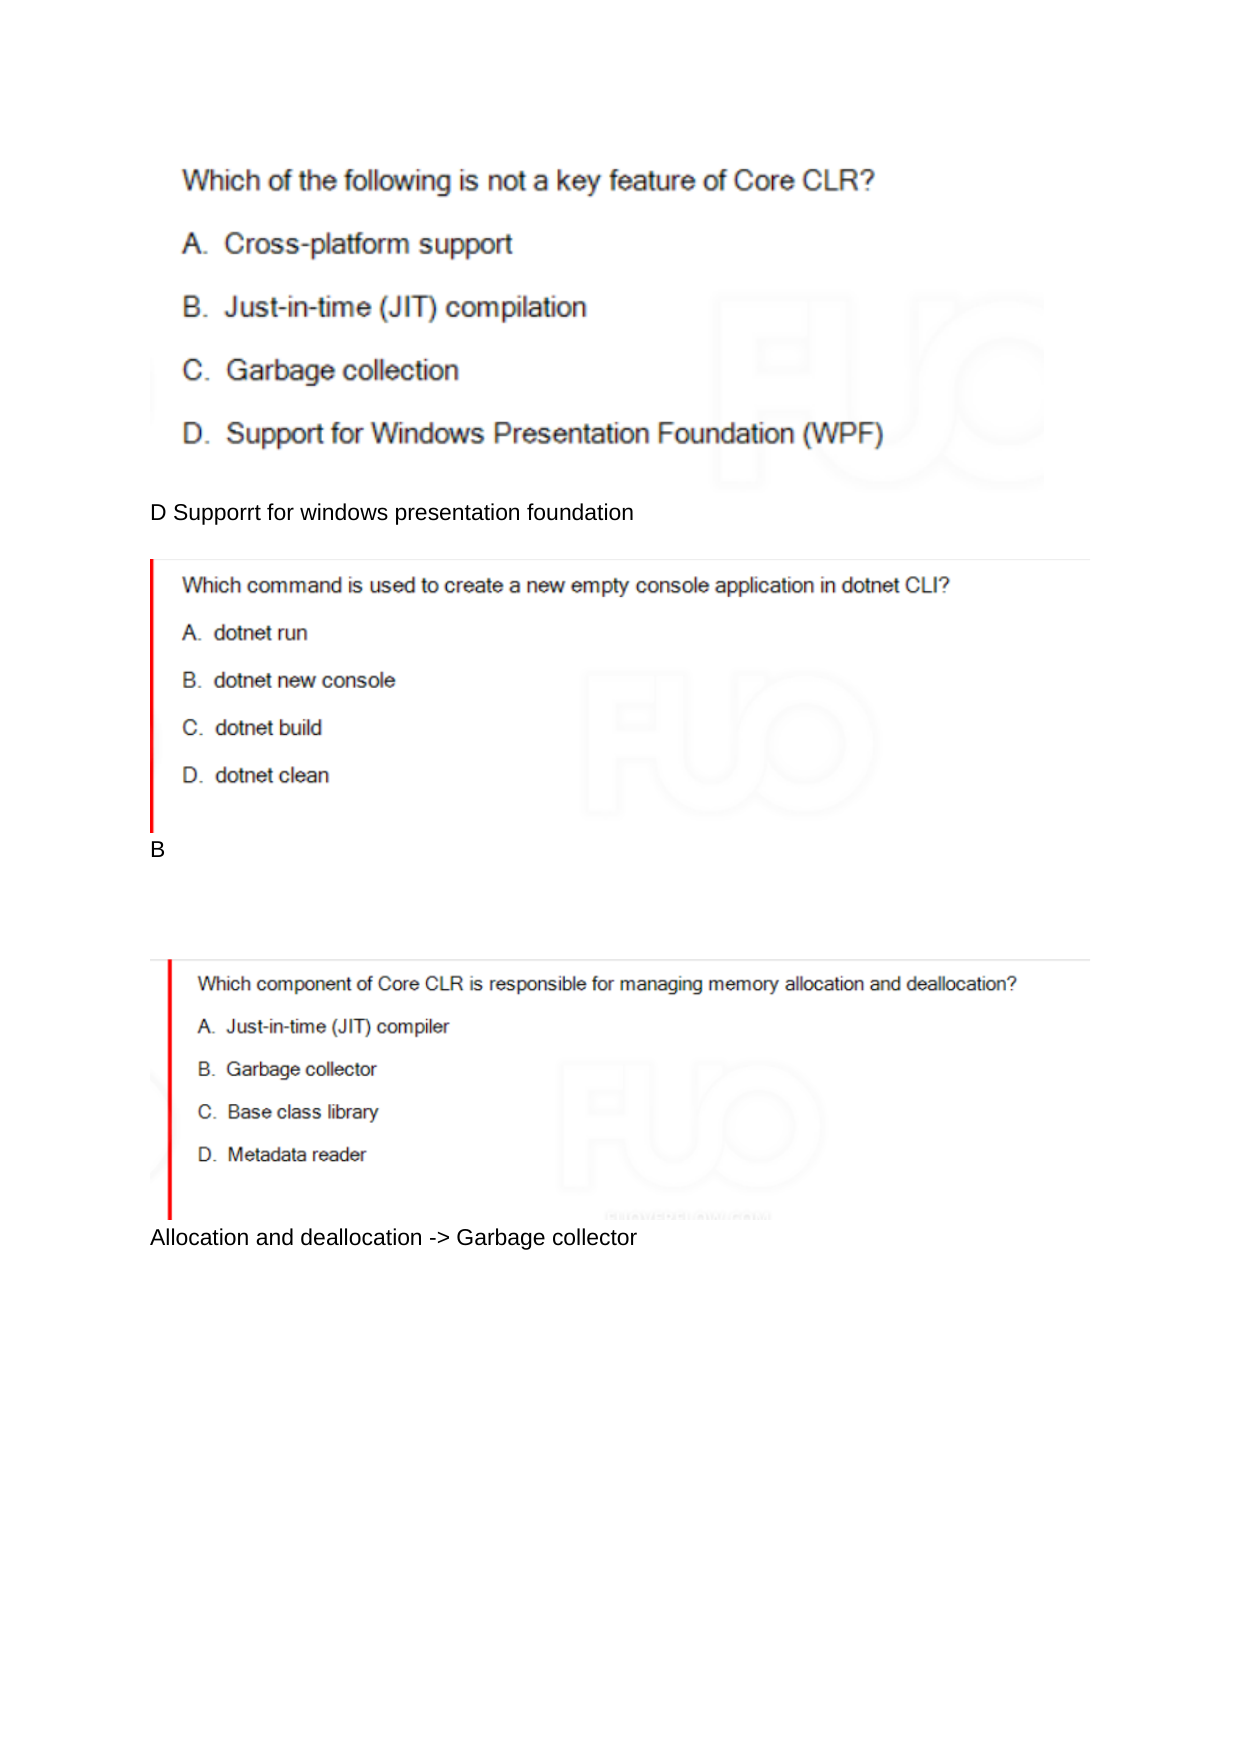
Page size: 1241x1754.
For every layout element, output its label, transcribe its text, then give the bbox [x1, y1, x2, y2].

text Allocation and deallocation -> Garbage collector [150, 1223, 1090, 1250]
text D Supporrt for windows presentation foundation [150, 499, 1090, 526]
picture [150, 559, 1091, 833]
picture [150, 150, 1044, 496]
picture [150, 957, 1091, 1220]
text B [150, 836, 1090, 863]
